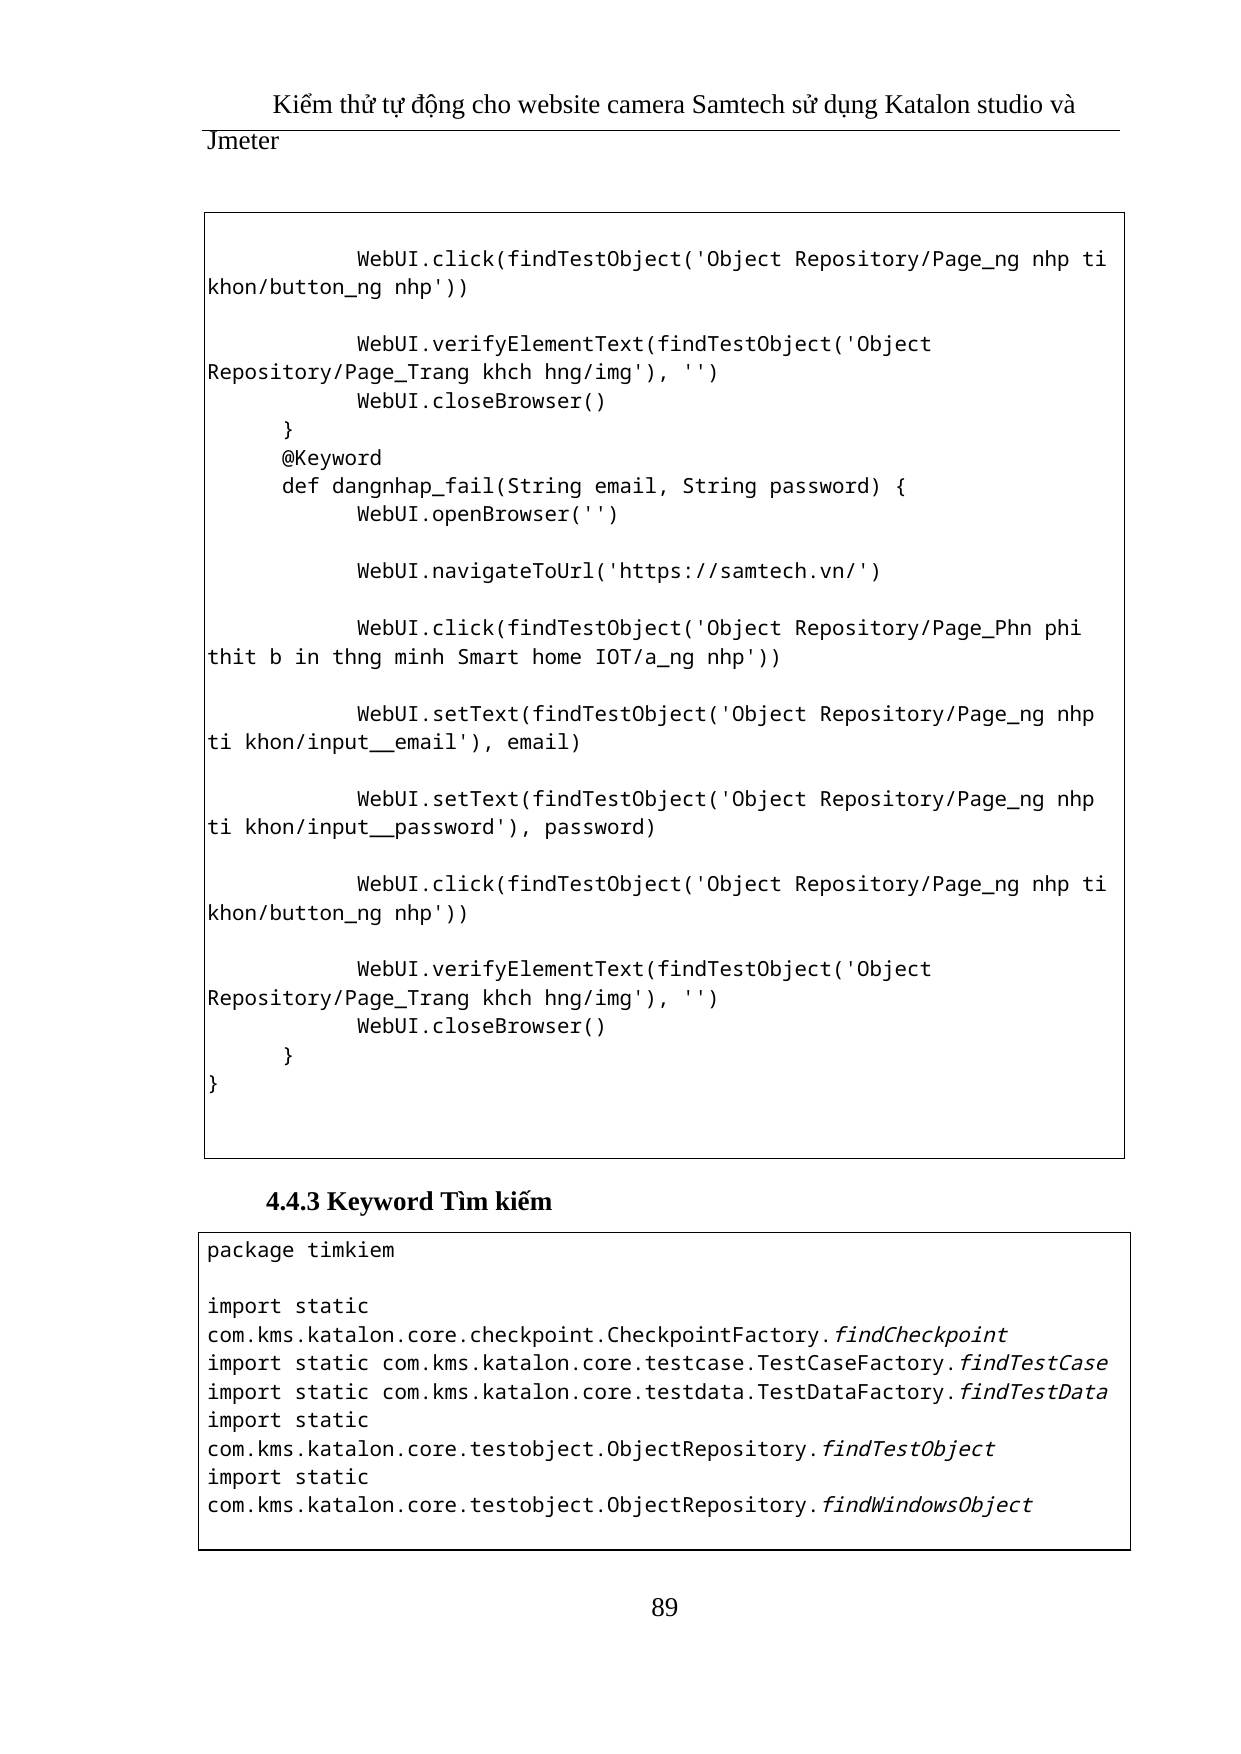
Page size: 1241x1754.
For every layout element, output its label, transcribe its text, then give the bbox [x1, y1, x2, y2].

text WebUI.setText(findTestObject('Object Repository/Page_ng nhp ti khon/input__email'), email) [207, 699, 1122, 756]
text } [207, 1068, 1122, 1097]
text WebUI.openBrowser('') [207, 499, 1122, 528]
text import static com.kms.katalon.core.checkpoint.CheckpointFactory.findCheckpoint [207, 1292, 1122, 1348]
text WebUI.closeBrowser() [207, 1011, 1122, 1040]
text WebUI.setText(findTestObject('Object Repository/Page_ng nhp ti khon/input__password'), password) [207, 784, 1122, 841]
text import static com.kms.katalon.core.testobject.ObjectRepository.findTestObject [207, 1405, 1122, 1462]
text 4.4.3 Keyword Tìm kiếm [207, 1185, 1122, 1216]
text def dangnhap_fail(String email, String password) { [207, 471, 1122, 499]
text } [207, 414, 1122, 443]
text WebUI.verifyElementText(findTestObject('Object Repository/Page_Trang khch hng/img'), '') [207, 329, 1122, 386]
text import static com.kms.katalon.core.testdata.TestDataFactory.findTestData [207, 1377, 1122, 1405]
text } [207, 1040, 1122, 1068]
text WebUI.click(findTestObject('Object Repository/Page_ng nhp ti khon/button_ng nhp')) [207, 869, 1122, 926]
text WebUI.click(findTestObject('Object Repository/Page_Phn phi thit b in thng minh Smart home IOT/a_ng nhp')) [207, 613, 1122, 670]
text WebUI.click(findTestObject('Object Repository/Page_ng nhp ti khon/button_ng nhp')) [207, 244, 1122, 301]
text WebUI.navigateToUrl('https://samtech.vn/') [207, 556, 1122, 585]
text package timkiem [199, 1233, 1130, 1263]
text WebUI.verifyElementText(findTestObject('Object Repository/Page_Trang khch hng/img'), '') [207, 954, 1122, 1011]
text @Keyword [207, 443, 1122, 471]
text WebUI.closeBrowser() [207, 386, 1122, 414]
text import static com.kms.katalon.core.testobject.ObjectRepository.findWindowsObject [207, 1462, 1122, 1519]
text import static com.kms.katalon.core.testcase.TestCaseFactory.findTestCase [207, 1348, 1122, 1377]
